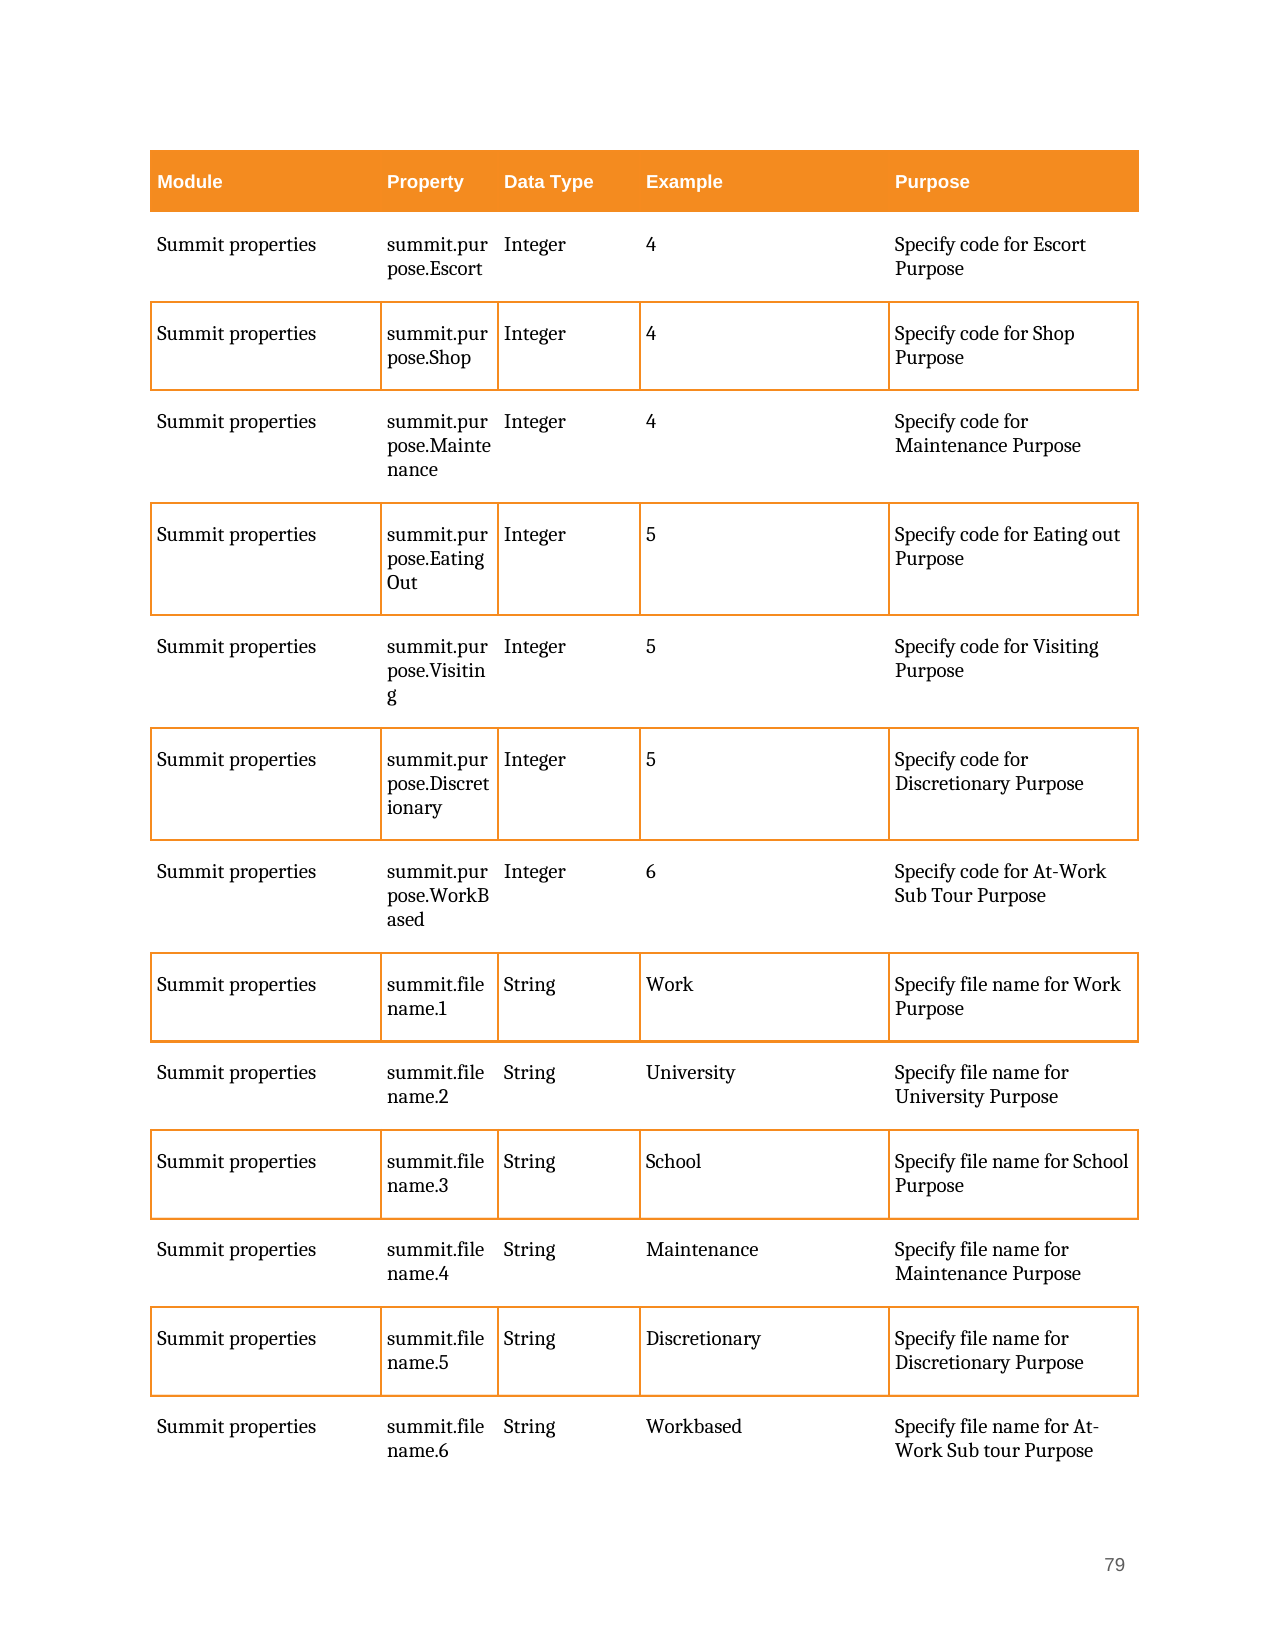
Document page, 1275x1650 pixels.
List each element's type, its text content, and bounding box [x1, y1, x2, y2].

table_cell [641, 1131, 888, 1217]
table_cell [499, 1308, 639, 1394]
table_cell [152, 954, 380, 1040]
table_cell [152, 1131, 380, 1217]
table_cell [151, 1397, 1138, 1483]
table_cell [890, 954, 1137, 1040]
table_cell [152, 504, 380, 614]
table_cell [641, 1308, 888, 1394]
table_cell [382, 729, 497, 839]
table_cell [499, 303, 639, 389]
table_header Data Type [499, 152, 639, 212]
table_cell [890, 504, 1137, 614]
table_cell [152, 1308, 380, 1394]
table_header Module [152, 152, 380, 212]
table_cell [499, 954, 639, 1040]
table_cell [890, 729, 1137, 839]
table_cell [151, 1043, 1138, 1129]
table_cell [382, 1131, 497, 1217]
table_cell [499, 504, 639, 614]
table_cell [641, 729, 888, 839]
table_header Property [382, 152, 497, 212]
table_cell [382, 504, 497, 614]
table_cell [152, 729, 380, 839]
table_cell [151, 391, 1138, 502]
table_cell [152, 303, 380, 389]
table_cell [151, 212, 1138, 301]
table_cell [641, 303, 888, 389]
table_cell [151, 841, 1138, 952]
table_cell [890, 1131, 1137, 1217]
table_header Purpose [890, 152, 1137, 212]
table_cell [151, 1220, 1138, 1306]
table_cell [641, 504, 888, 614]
table_header Example [641, 152, 888, 212]
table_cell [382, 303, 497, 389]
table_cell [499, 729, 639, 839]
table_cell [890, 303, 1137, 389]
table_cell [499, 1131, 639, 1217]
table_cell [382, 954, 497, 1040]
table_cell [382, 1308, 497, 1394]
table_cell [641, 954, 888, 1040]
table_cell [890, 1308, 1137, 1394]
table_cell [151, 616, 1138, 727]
